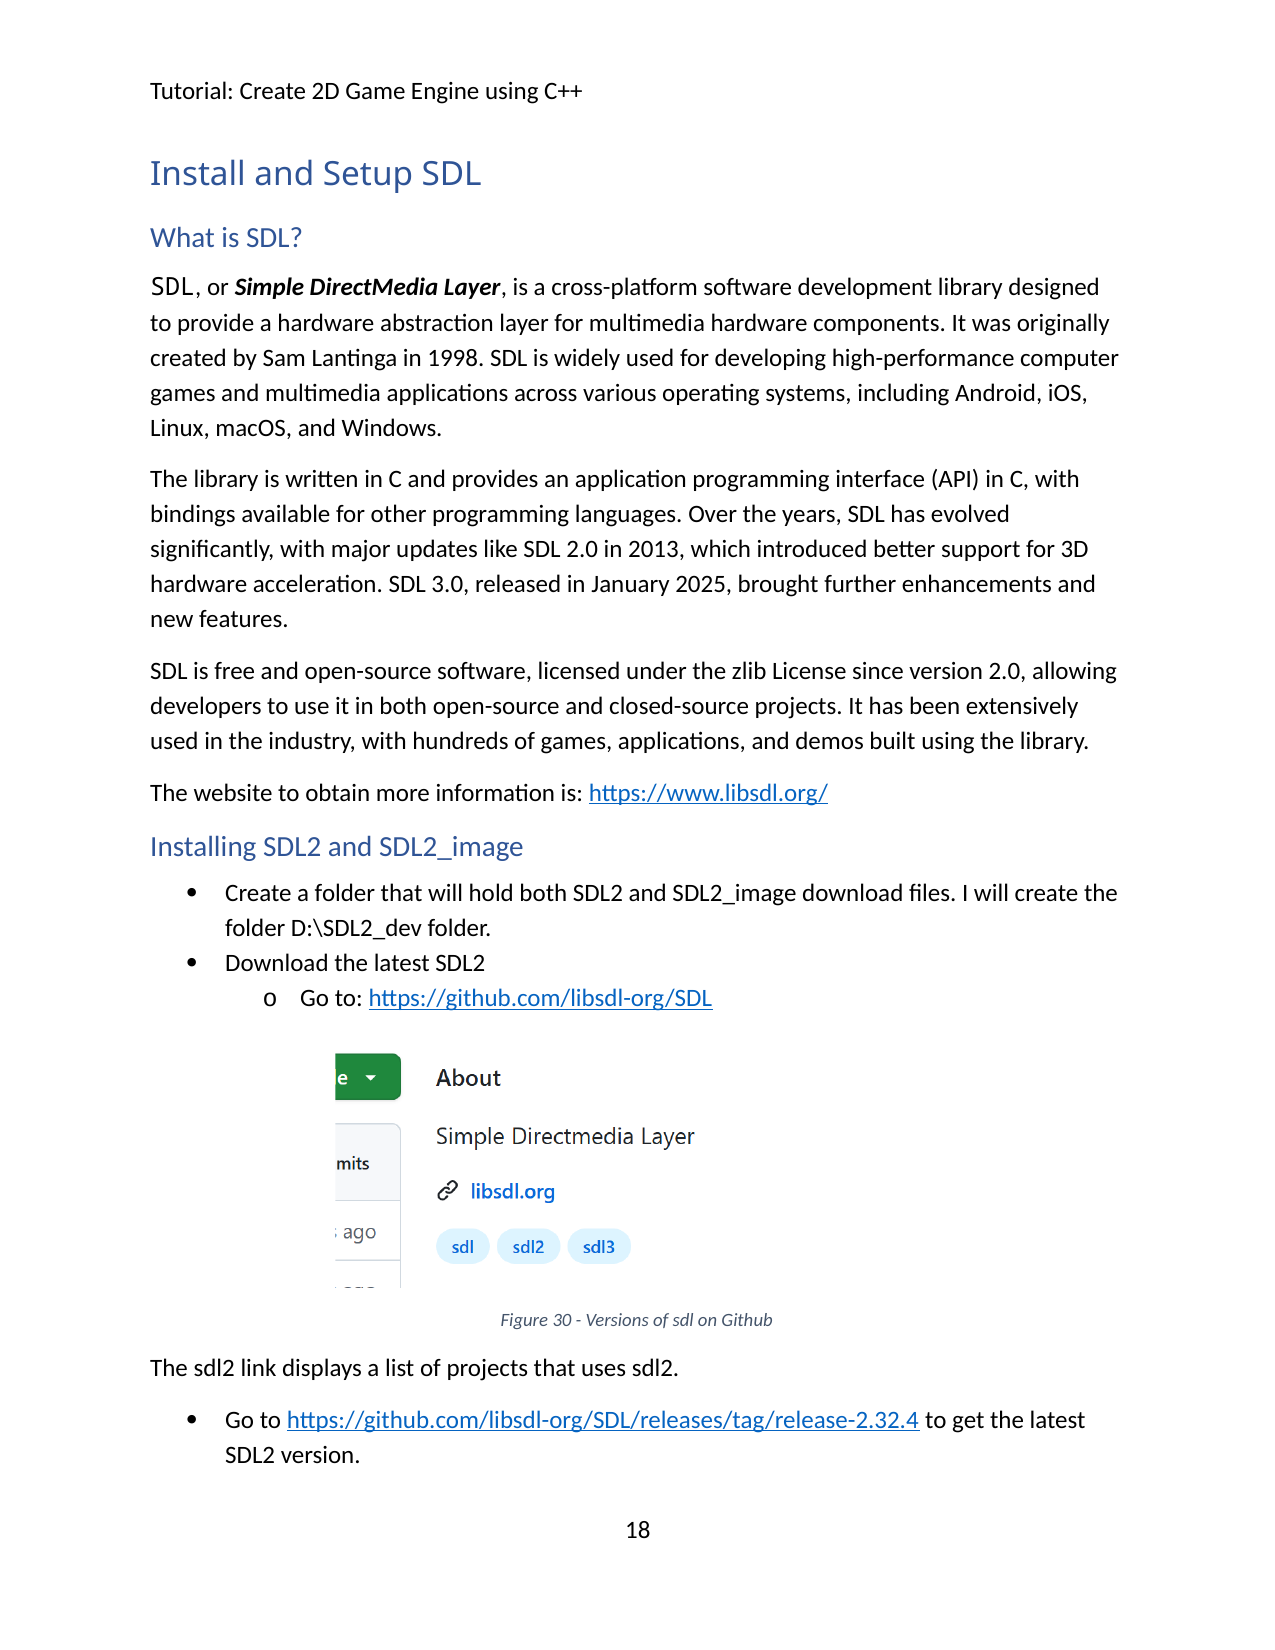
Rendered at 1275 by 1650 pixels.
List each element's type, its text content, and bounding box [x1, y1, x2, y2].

list Download the latest SDL2 [187, 948, 1125, 978]
text The library is written in C and provides an application programming interface (API) in C, with bindings available for other programming languages. Over the years, SDL has evolved significantly, with major updates like SDL 2.0 in 2013, which introduced better support for 3D hardware acceleration. SDL 3.0, released in January 2025, brought further enhancements and new features. [150, 463, 1125, 634]
subtitle Install and Setup SDL [150, 150, 1125, 195]
list Go to: https://github.com/libsdl-org/SDL [262, 983, 1125, 1014]
text SDL, or Simple DirectMedia Layer, is a cross-platform software development library designed to provide a hardware abstraction layer for multimedia hardware components. It was originally created by Sam Lantinga in 1998. SDL is widely used for developing high-performance computer games and multimedia applications across various operating systems, including Android, iOS, Linux, macOS, and Windows. [150, 268, 1125, 442]
list Go to https://github.com/libsdl-org/SDL/releases/tag/release-2.32.4 to get the latest SDL2 version. [187, 1404, 1125, 1469]
text Figure 30 - Versions of sdl on Github [150, 1308, 1125, 1331]
picture [335, 1035, 940, 1288]
list Create a folder that will hold both SDL2 and SDL2_image download files. I will create the folder D:\SDL2_dev folder. [187, 878, 1125, 943]
text The website to obtain more information is: https://www.libsdl.org/ [150, 777, 1125, 807]
text The sdl2 link displays a list of projects that uses sdl2. [150, 1352, 1125, 1383]
subtitle What is SDL? [150, 219, 1125, 254]
text SDL is free and open-source software, licensed under the zlib License since version 2.0, allowing developers to use it in both open-source and closed-source projects. It has been extensively used in the industry, with hundreds of games, applications, and demos built using the library. [150, 655, 1125, 756]
subtitle Installing SDL2 and SDL2_image [150, 828, 1125, 864]
